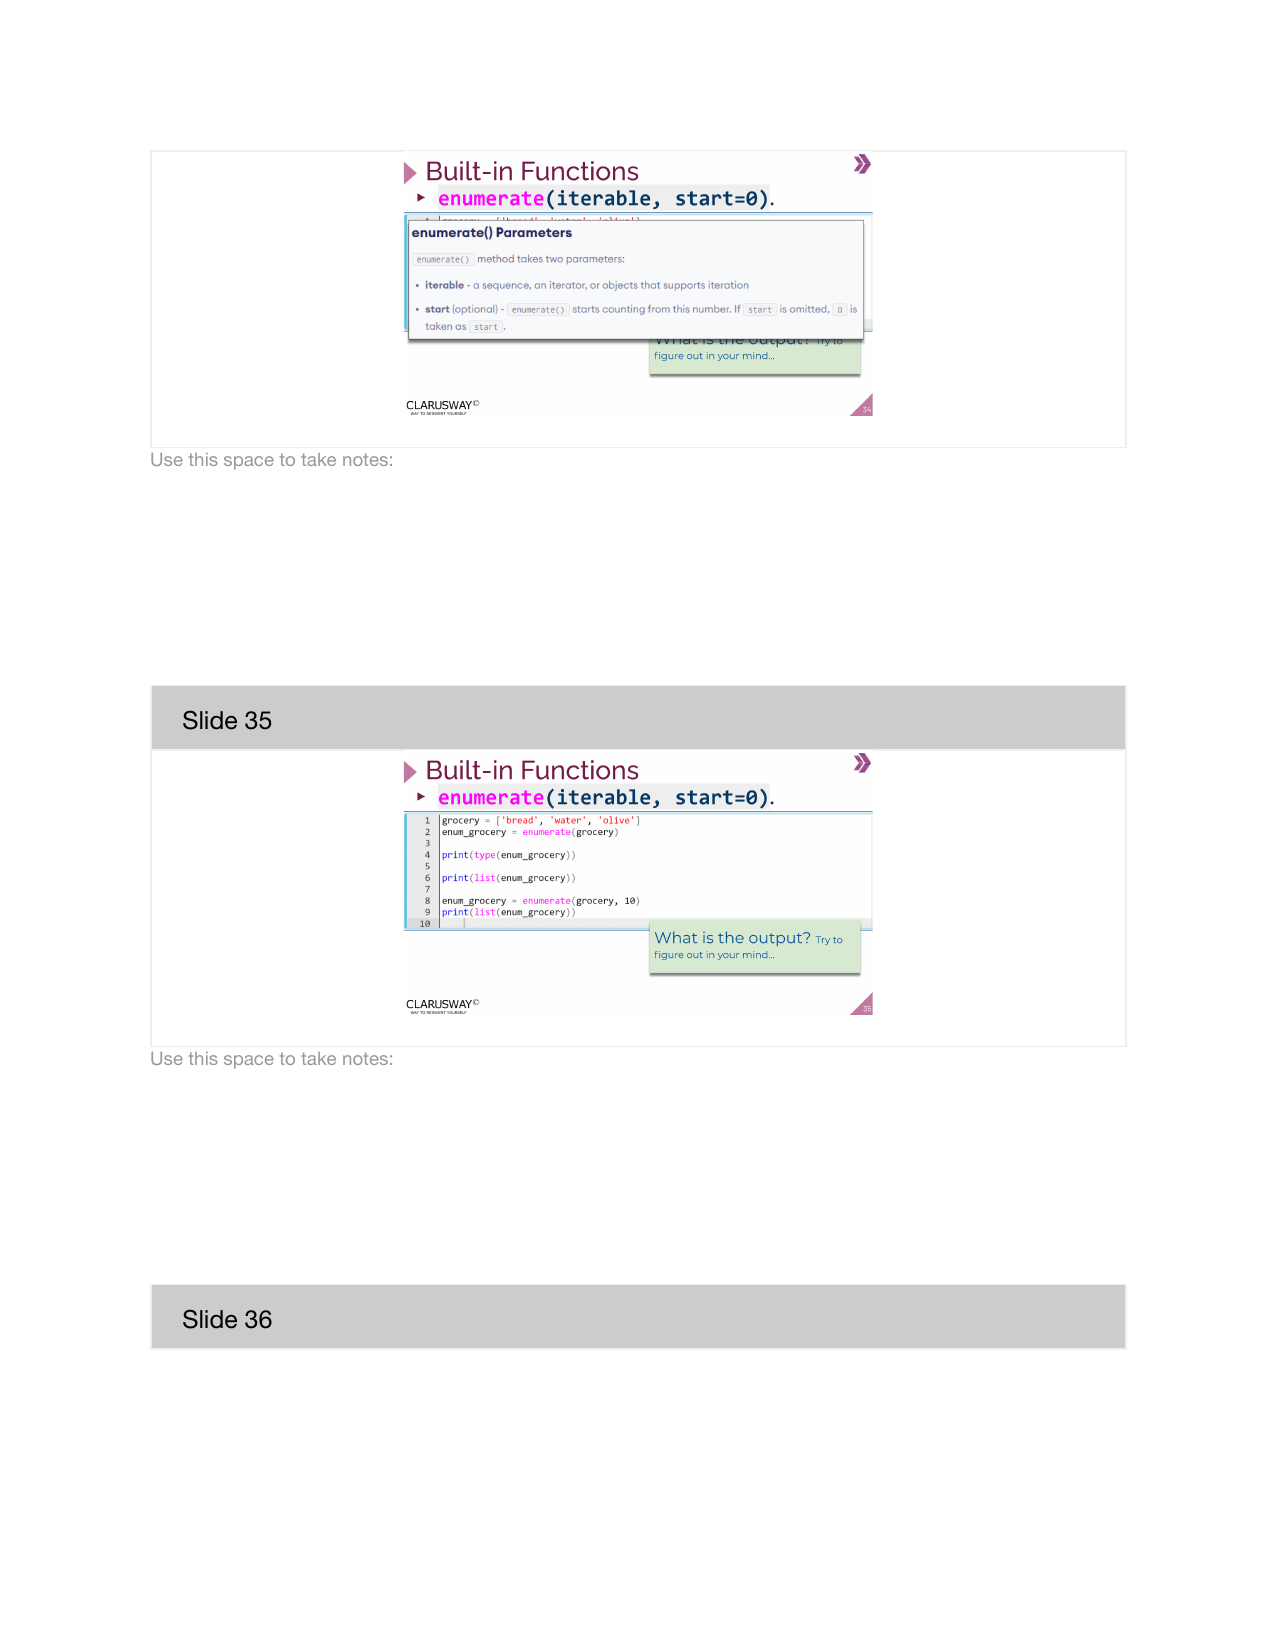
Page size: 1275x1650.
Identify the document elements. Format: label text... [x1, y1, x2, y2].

table_cell [152, 152, 1125, 447]
text Use this space to take notes: [150, 1047, 1125, 1071]
picture [403, 151, 873, 416]
text Use this space to take notes: [150, 448, 1125, 472]
picture [403, 750, 873, 1015]
table_header Slide 36 [152, 1285, 1125, 1348]
table_header Slide 35 [152, 686, 1125, 749]
table_cell [152, 751, 1125, 1046]
